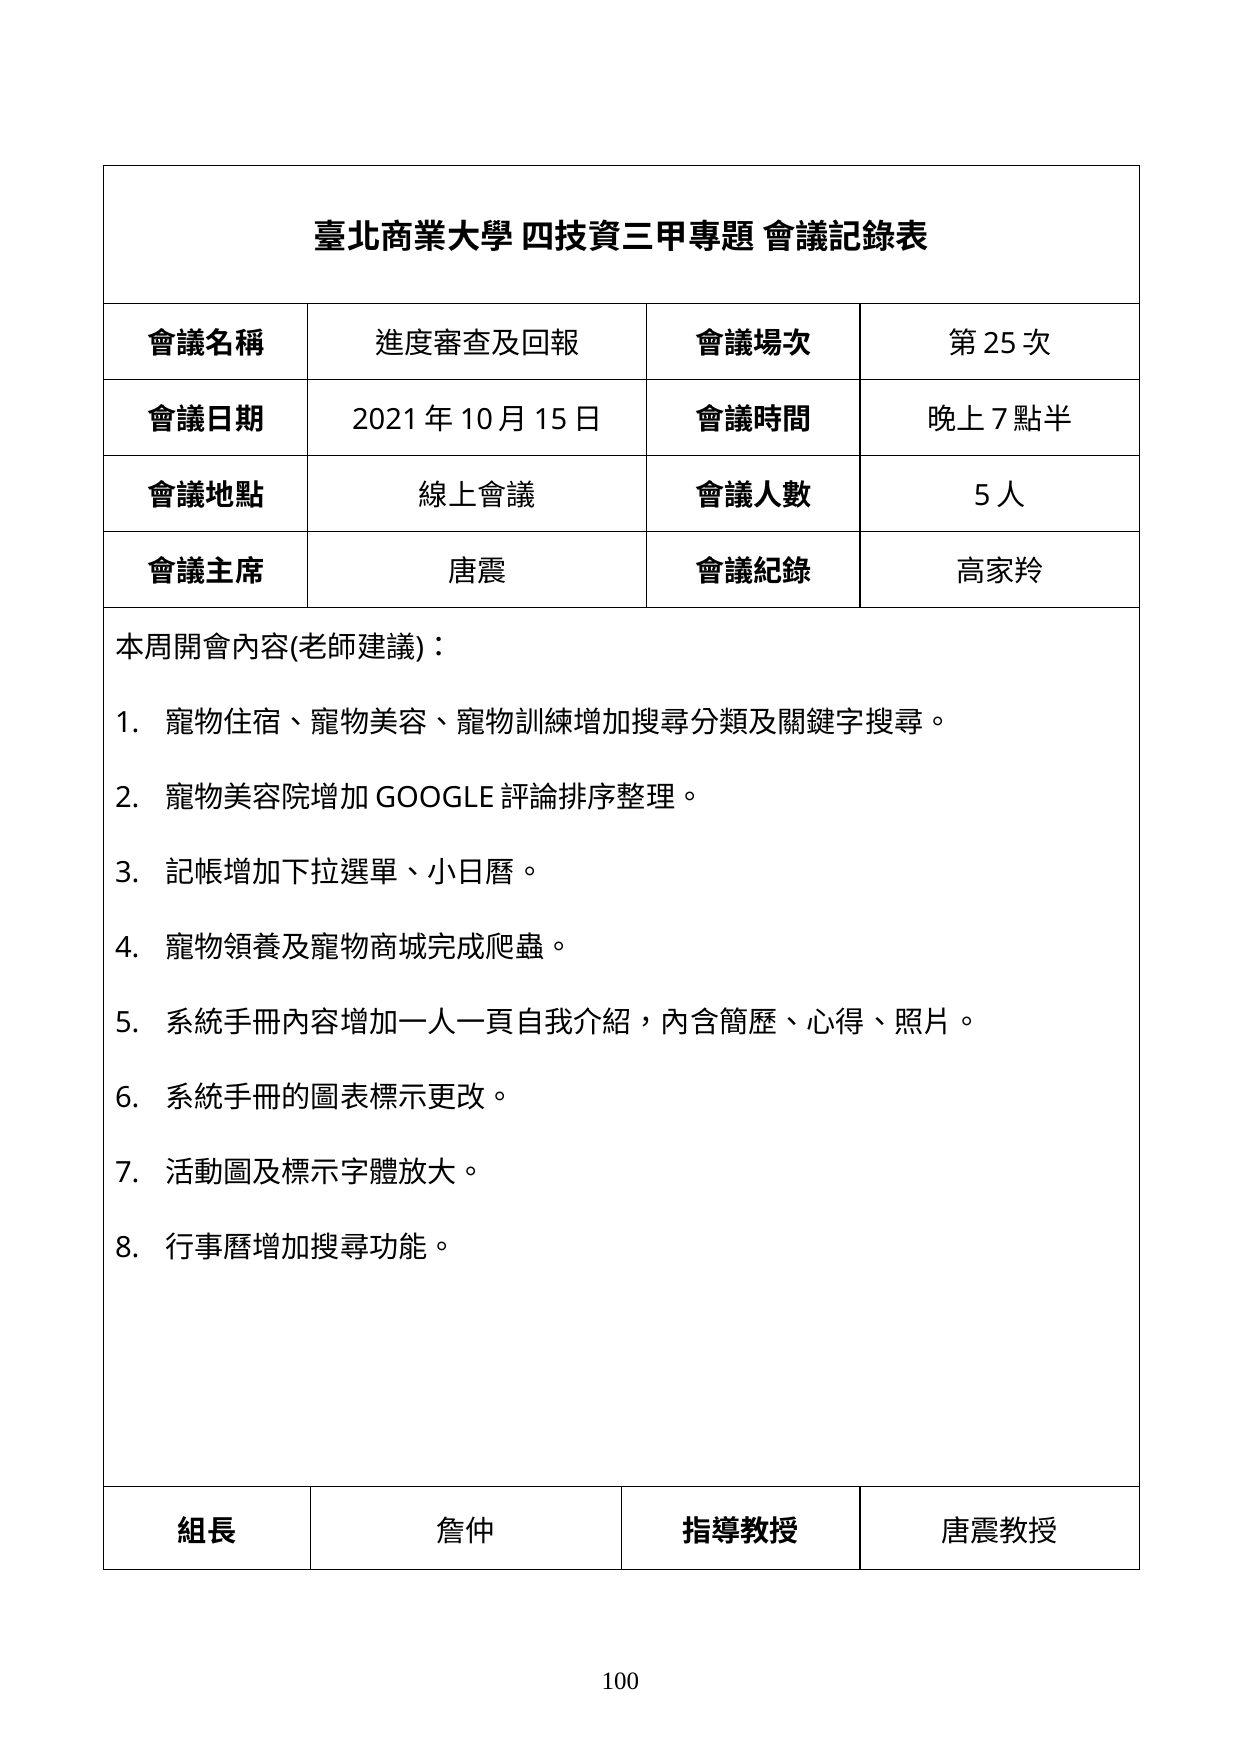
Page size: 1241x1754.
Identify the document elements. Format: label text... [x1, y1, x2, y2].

table_cell 組長 [104, 1487, 310, 1569]
table_cell 會議紀錄 [647, 532, 859, 607]
table_cell 2021年10月15日 [308, 380, 646, 454]
table_cell 會議時間 [647, 380, 859, 454]
table_cell 會議場次 [647, 304, 859, 378]
table_cell 會議名稱 [104, 304, 307, 378]
table_cell 線上會議 [308, 456, 646, 531]
table_cell 進度審查及回報 [308, 304, 646, 378]
table_cell 詹仲 [311, 1487, 621, 1569]
table_cell 晚上7點半 [861, 380, 1139, 454]
table_cell 5人 [861, 456, 1139, 531]
table_cell 會議主席 [104, 532, 307, 607]
table_cell 會議日期 [104, 380, 307, 454]
table_cell 指導教授 [622, 1487, 859, 1569]
table_cell 高家羚 [861, 532, 1139, 607]
table_cell 會議地點 [104, 456, 307, 531]
table_cell 唐震 [308, 532, 646, 607]
table_cell 會議人數 [647, 456, 859, 531]
table_cell 唐震教授 [861, 1487, 1139, 1569]
table_cell 第25次 [861, 304, 1139, 378]
table_header 臺北商業大學 四技資三甲專題 會議記錄表 [104, 166, 1139, 302]
table_cell 本周開會內容(老師建議)： 寵物住宿、寵物美容、寵物訓練增加搜尋分類及關鍵字搜尋。 寵物美容院增加GOOGLE評論排序整理。 記帳增加下拉選單、小日曆。 寵物領養及寵物商城完成爬蟲。 系統手冊內容增加一人一頁自我介紹，內含簡歷、心得、照片。 系統手冊的圖表標示更改。 活動圖及標示字體放大。 行事曆增加搜尋功能。 [104, 608, 1139, 1486]
